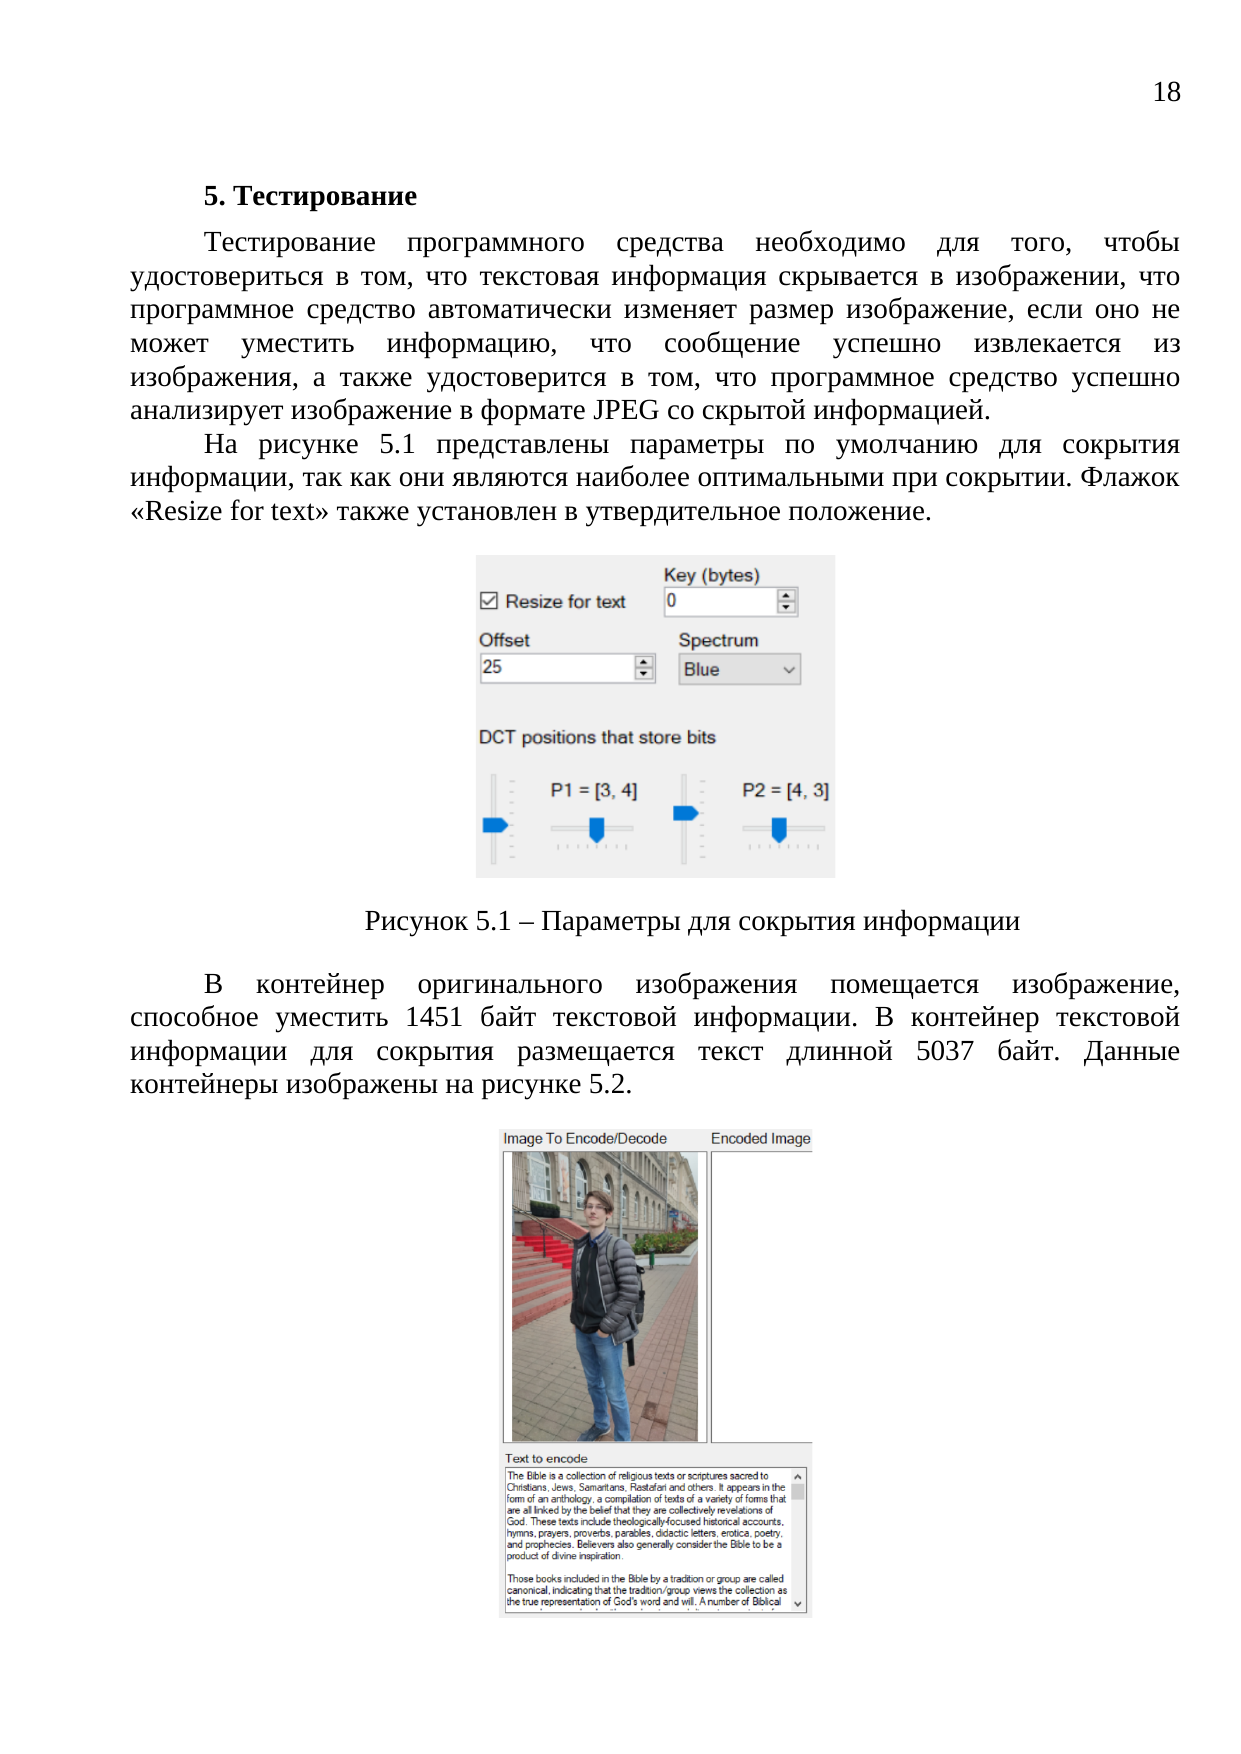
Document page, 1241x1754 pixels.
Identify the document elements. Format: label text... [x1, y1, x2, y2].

text На рисунке 5.1 представлены параметры по умолчанию для сокрытия информации, так как они являются наиболее оптимальными при сокрытии. Флажок «Resize for text» также установлен в утвердительное положение. [130, 426, 1181, 526]
picture [498, 1129, 813, 1618]
subtitle Рисунок 5.1 – Параметры для сокрытия информации [130, 903, 1181, 937]
picture [475, 555, 836, 878]
text В контейнер оригинального изображения помещается изображение, способное уместить 1451 байт текстовой информации. В контейнер текстовой информации для сокрытия размещается текст длинной 5037 байт. Данные контейнеры изображены на рисунке 5.2. [130, 966, 1181, 1100]
text 5. Тестирование [130, 178, 1181, 212]
text Тестирование программного средства необходимо для того, чтобы удостовериться в том, что текстовая информация скрывается в изображении, что программное средство автоматически изменяет размер изображение, если оно не может уместить информацию, что сообщение успешно извлекается из изображения, а также удостоверится в том, что программное средство успешно анализирует изображение в формате JPEG со скрытой информацией. [130, 224, 1181, 426]
